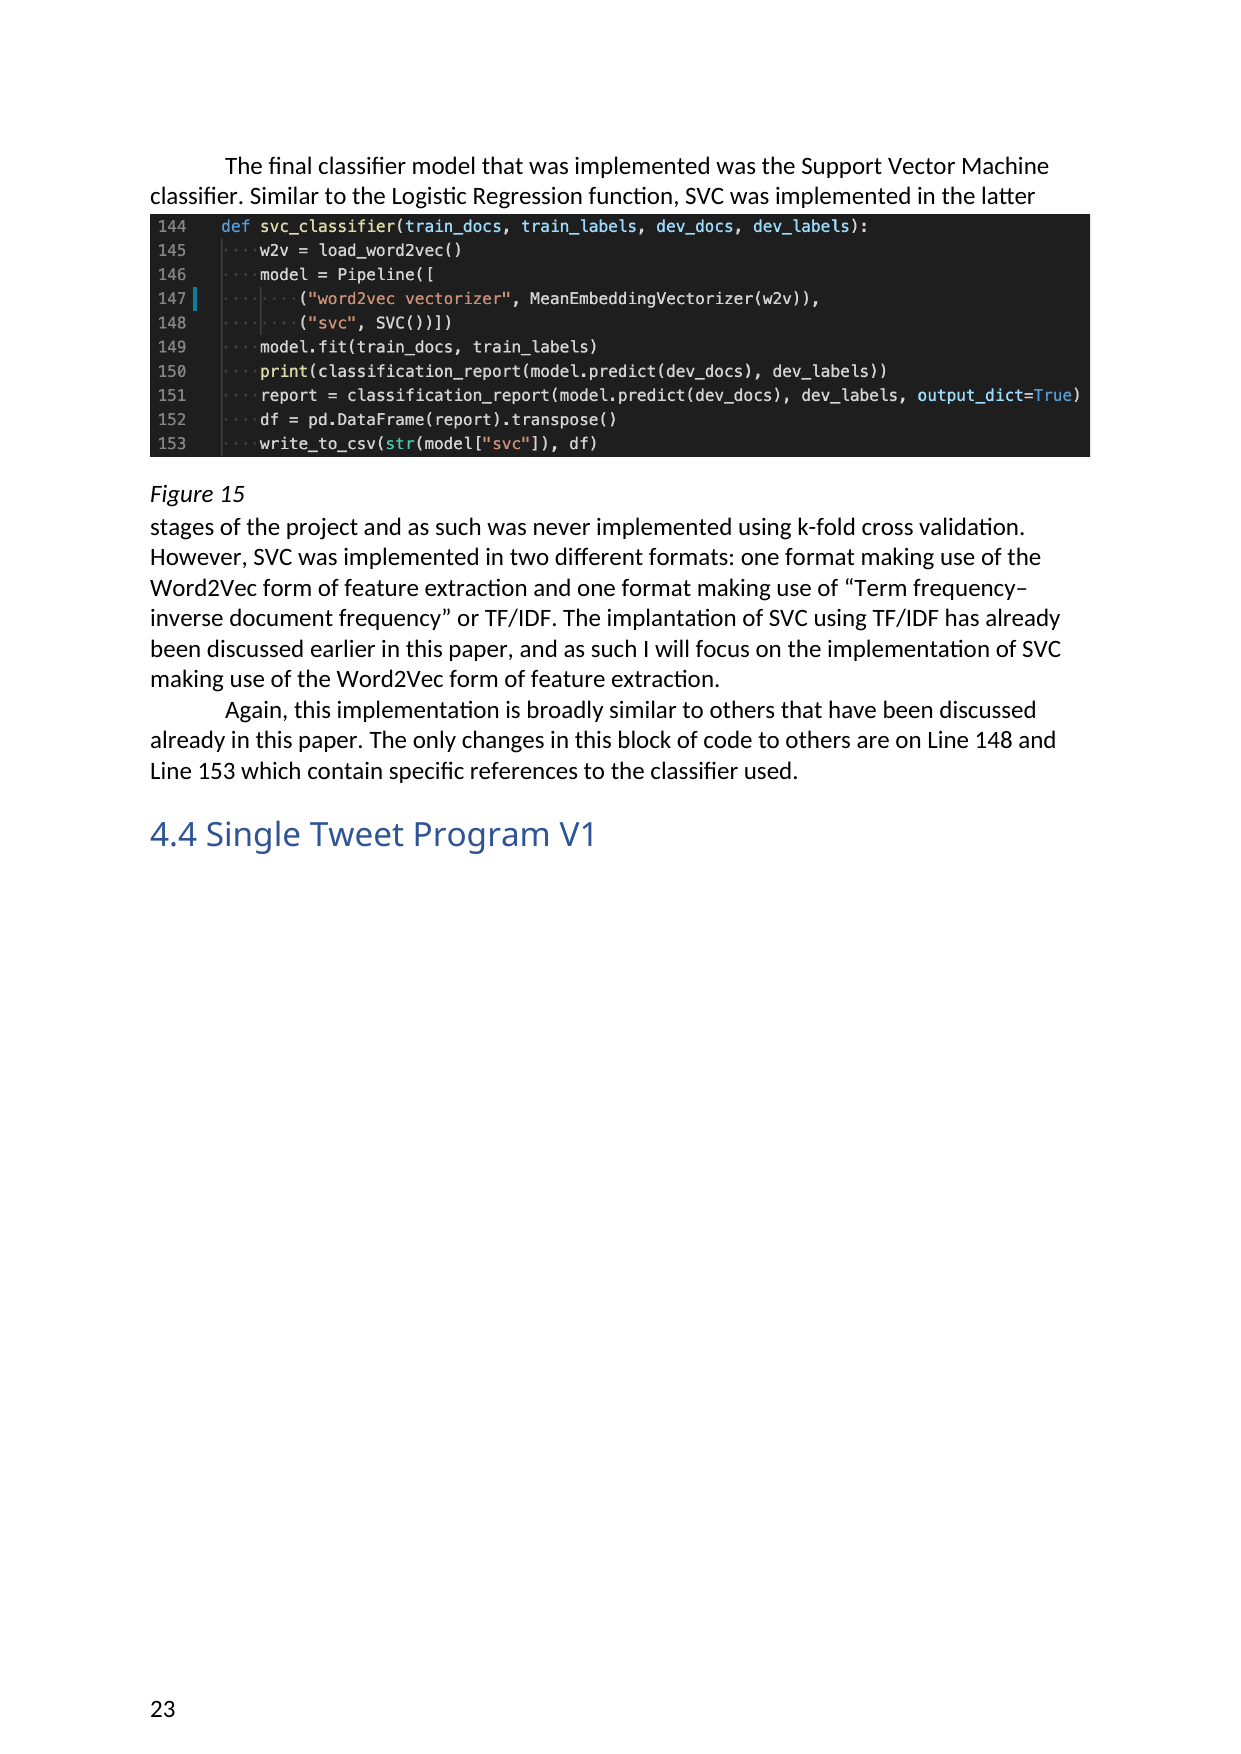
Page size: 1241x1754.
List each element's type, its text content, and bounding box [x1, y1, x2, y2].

subtitle 4.4 Single Tweet Program V1 [150, 811, 1090, 856]
text The final classifier model that was implemented was the Support Vector Machine classifier. Similar to the Logistic Regression function, SVC was implemented in the latter stages of the project and as such was never implemented using k-fold cross validation. However, SVC was implemented in two different formats: one format making use of the Word2Vec form of feature extraction and one format making use of “Term frequency–inverse document frequency” or TF/IDF. The implantation of SVC using TF/IDF has already been discussed earlier in this paper, and as such I will focus on the implementation of SVC making use of the Word2Vec form of feature extraction. [150, 509, 1090, 694]
picture [150, 214, 1091, 457]
text The final classifier model that was implemented was the Support Vector Machine classifier. Similar to the Logistic Regression function, SVC was implemented in the latter stages of the project and as such was never implemented using k-fold cross validation. However, SVC was implemented in two different formats: one format making use of the Word2Vec form of feature extraction and one format making use of “Term frequency–inverse document frequency” or TF/IDF. The implantation of SVC using TF/IDF has already been discussed earlier in this paper, and as such I will focus on the implementation of SVC making use of the Word2Vec form of feature extraction. [150, 150, 1090, 214]
text Again, this implementation is broadly similar to others that have been discussed already in this paper. The only changes in this block of code to others are on Line 148 and Line 153 which contain specific references to the classifier used. [150, 694, 1090, 786]
